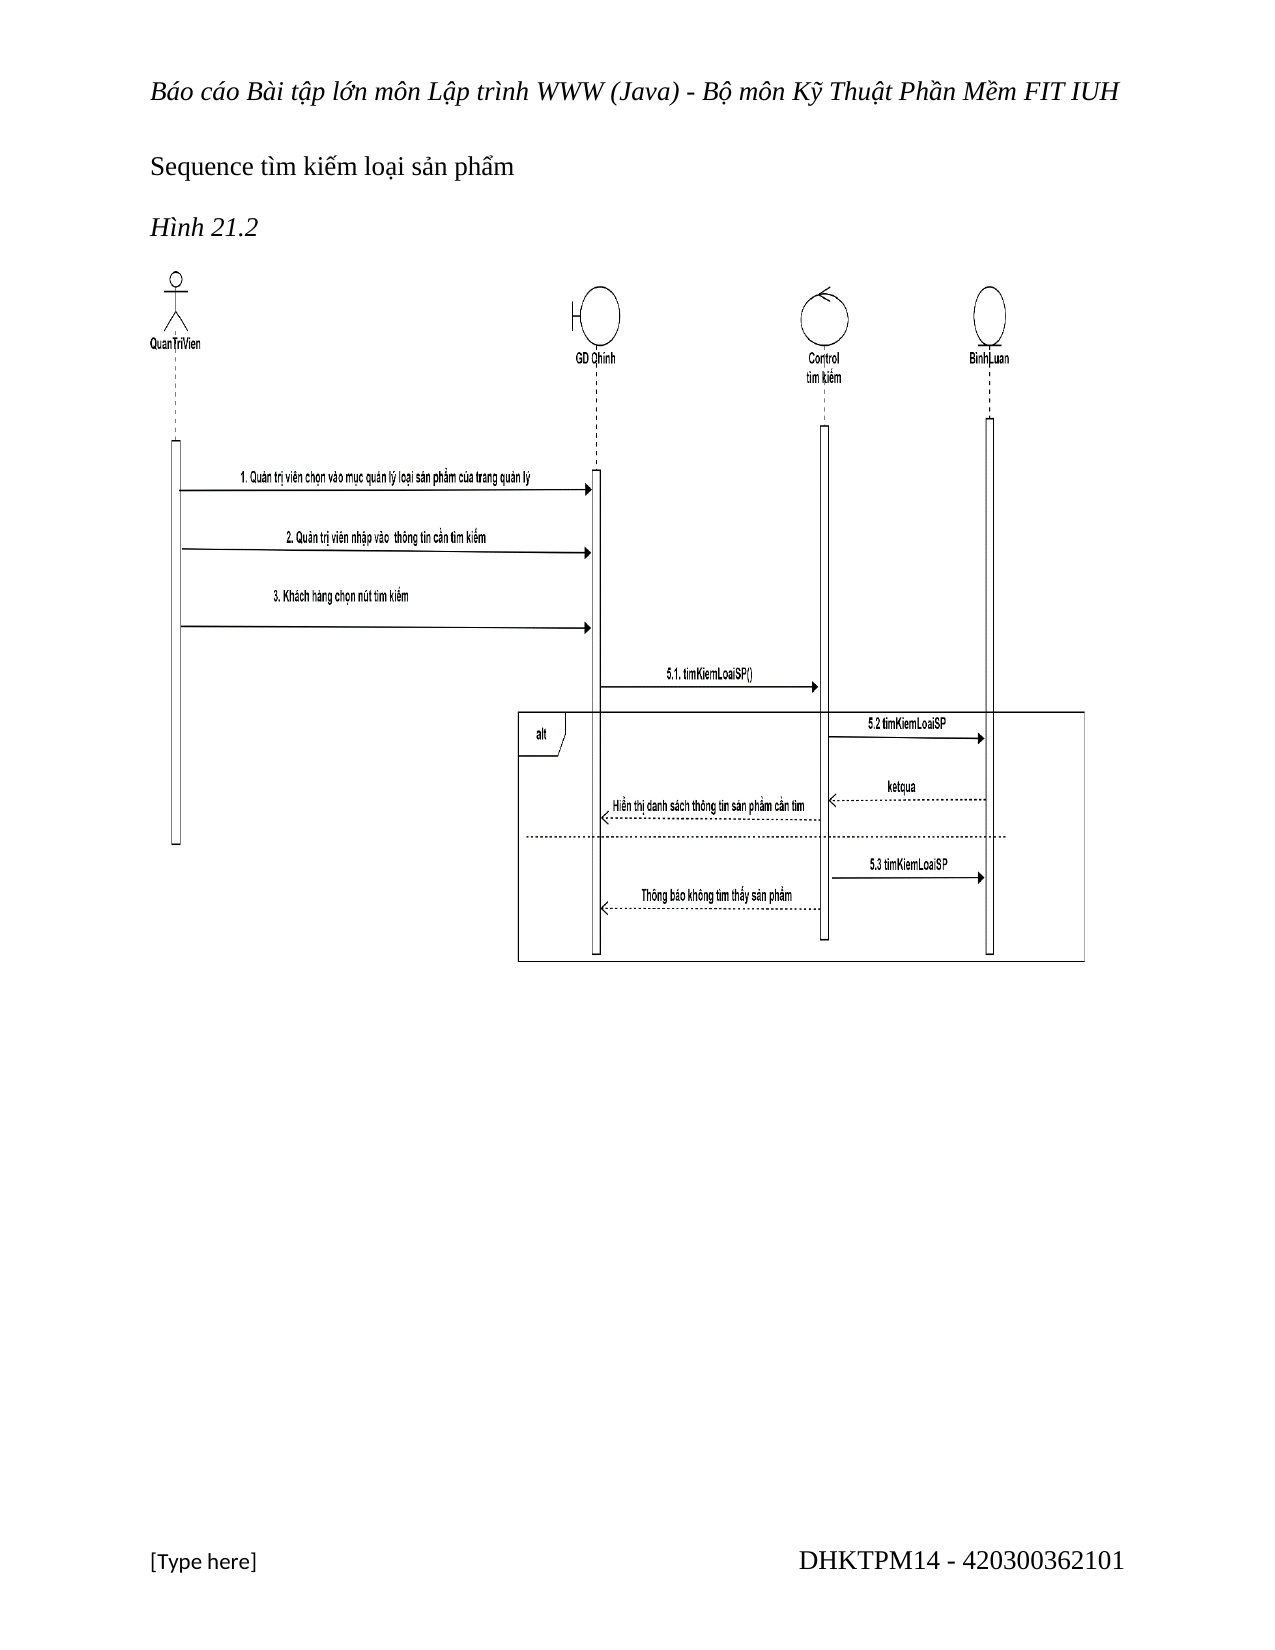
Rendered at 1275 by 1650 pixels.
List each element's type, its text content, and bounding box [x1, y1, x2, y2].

text Hình 21.2 [150, 211, 1125, 242]
text Sequence tìm kiếm loại sản phẩm [150, 150, 1125, 181]
picture [150, 271, 1085, 962]
